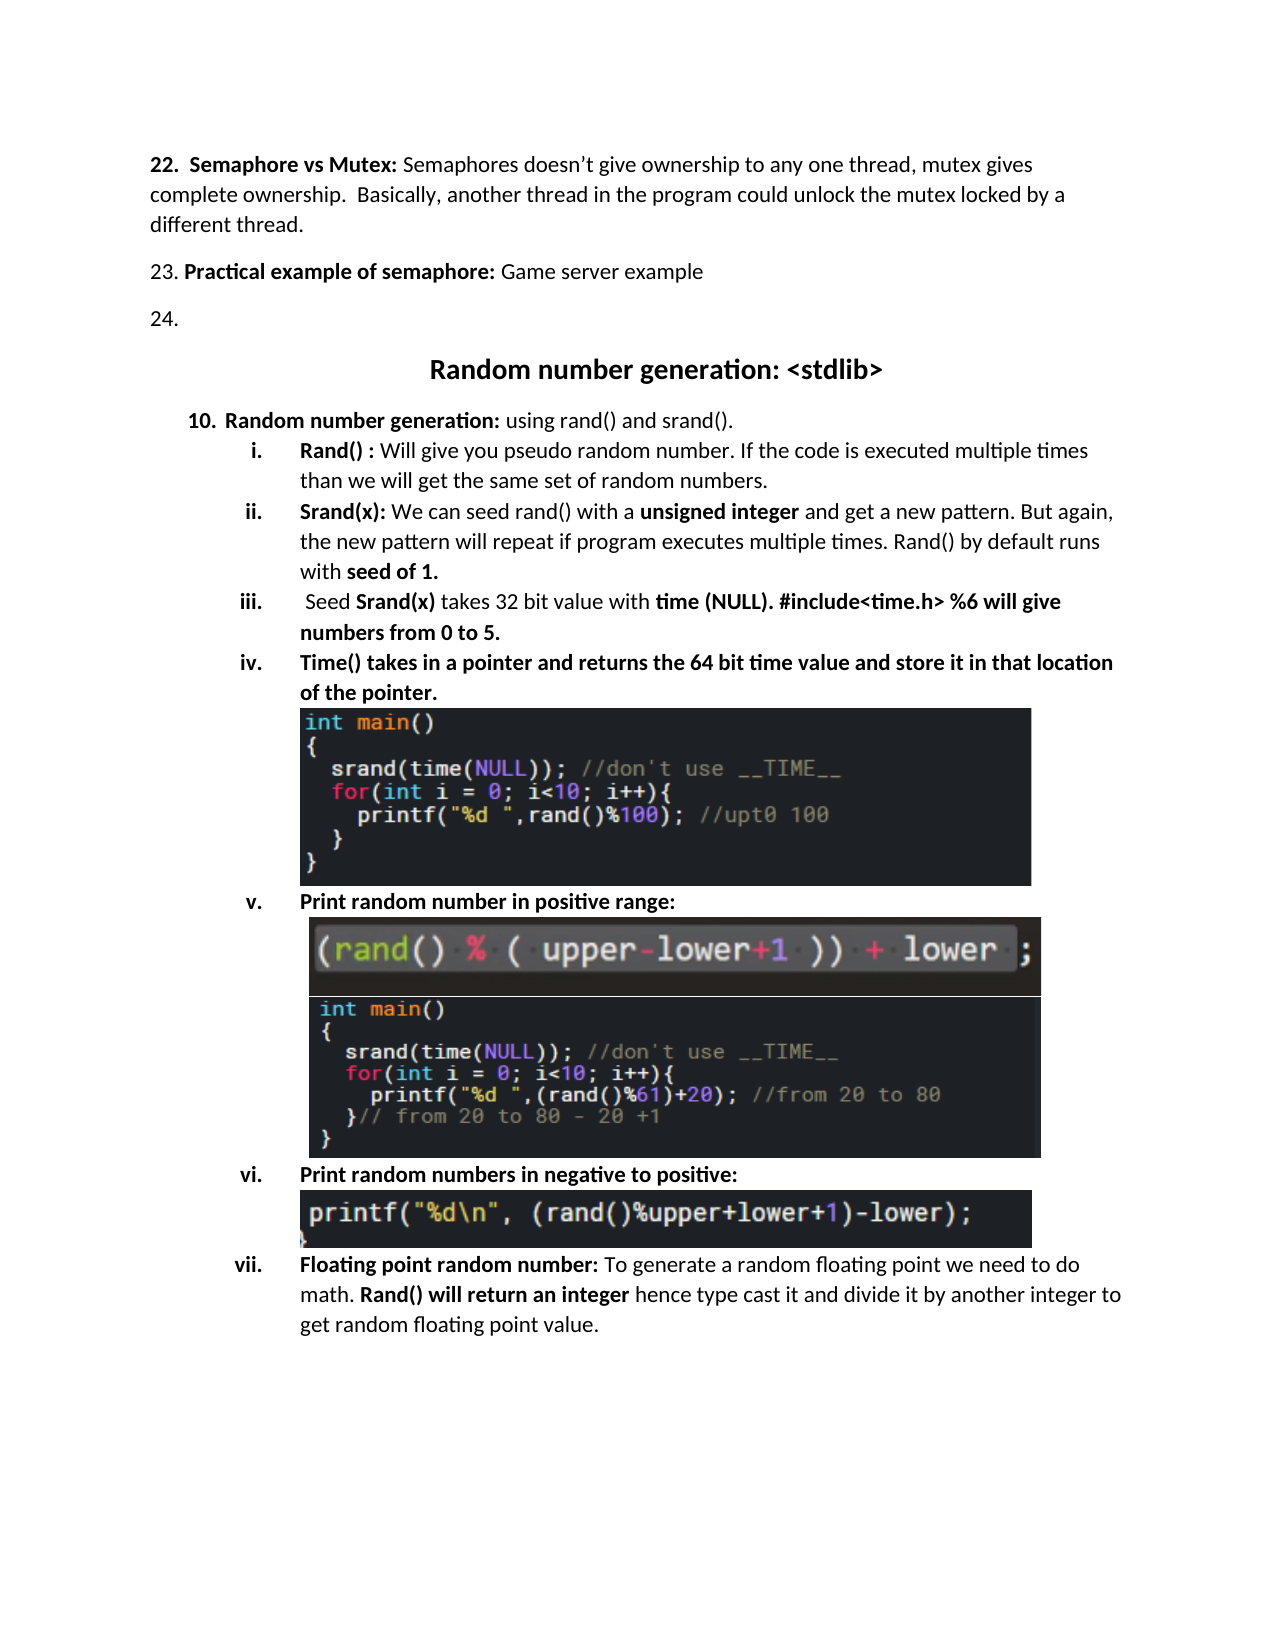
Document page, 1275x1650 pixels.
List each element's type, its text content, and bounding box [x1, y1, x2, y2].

list Random number generation: using rand() and srand(). [187, 406, 1125, 434]
text 23. Practical example of semaphore: Game server example [150, 257, 1125, 285]
list Print random numbers in negative to positive: [262, 1160, 1125, 1188]
text 22. Semaphore vs Mutex: Semaphores doesn’t give ownership to any one thread, mutex gives complete ownership. Basically, another thread in the program could unlock the mutex locked by a different thread. [150, 150, 1125, 238]
picture [300, 708, 1032, 886]
picture [309, 917, 1042, 996]
list Time() takes in a pointer and returns the 64 bit time value and store it in that location of the pointer. [262, 648, 1125, 706]
list Rand() : Will give you pseudo random number. If the code is executed multiple times than we will get the same set of random numbers. [262, 436, 1125, 494]
text 24. [150, 304, 1125, 332]
list Seed Srand(x) takes 32 bit value with time (NULL). #include<time.h> %6 will give numbers from 0 to 5. [262, 587, 1125, 646]
picture [309, 997, 1041, 1158]
list Floating point random number: To generate a random floating point we need to do math. Rand() will return an integer hence type cast it and divide it by another integer to get random floating point value. [262, 1250, 1125, 1339]
list Print random number in positive range: [262, 887, 1125, 916]
text Random number generation: <stdlib> [187, 351, 1125, 387]
picture [300, 1190, 1032, 1248]
list Srand(x): We can seed rand() with a unsigned integer and get a new pattern. But again, the new pattern will repeat if program executes multiple times. Rand() by default runs with seed of 1. [262, 497, 1125, 585]
